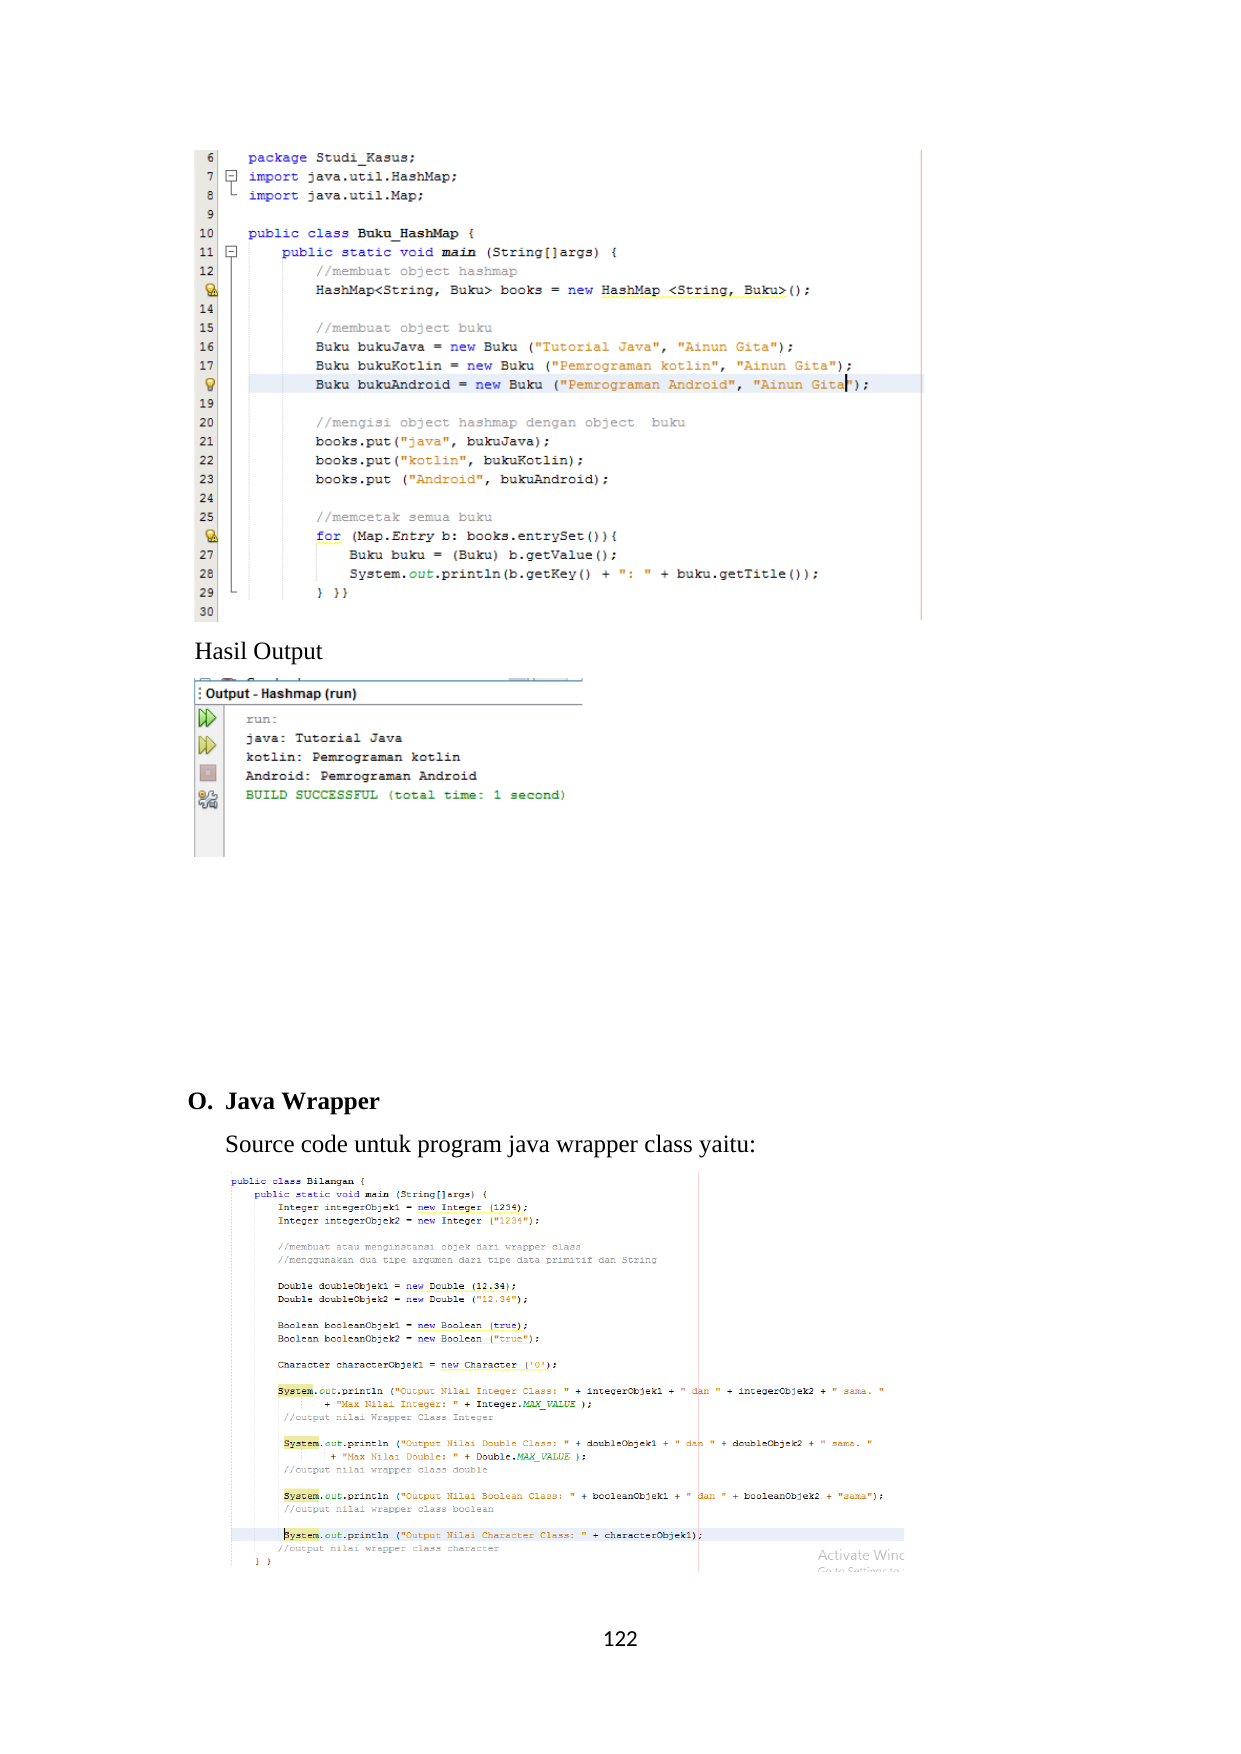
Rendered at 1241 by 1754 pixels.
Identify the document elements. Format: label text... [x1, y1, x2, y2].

picture [194, 678, 583, 857]
picture [225, 1172, 905, 1572]
picture [194, 150, 925, 622]
list Hasil Output [194, 636, 1090, 664]
list Java Wrapper [187, 1086, 1090, 1115]
list Source code untuk program java wrapper class yaitu: [225, 1129, 1090, 1158]
